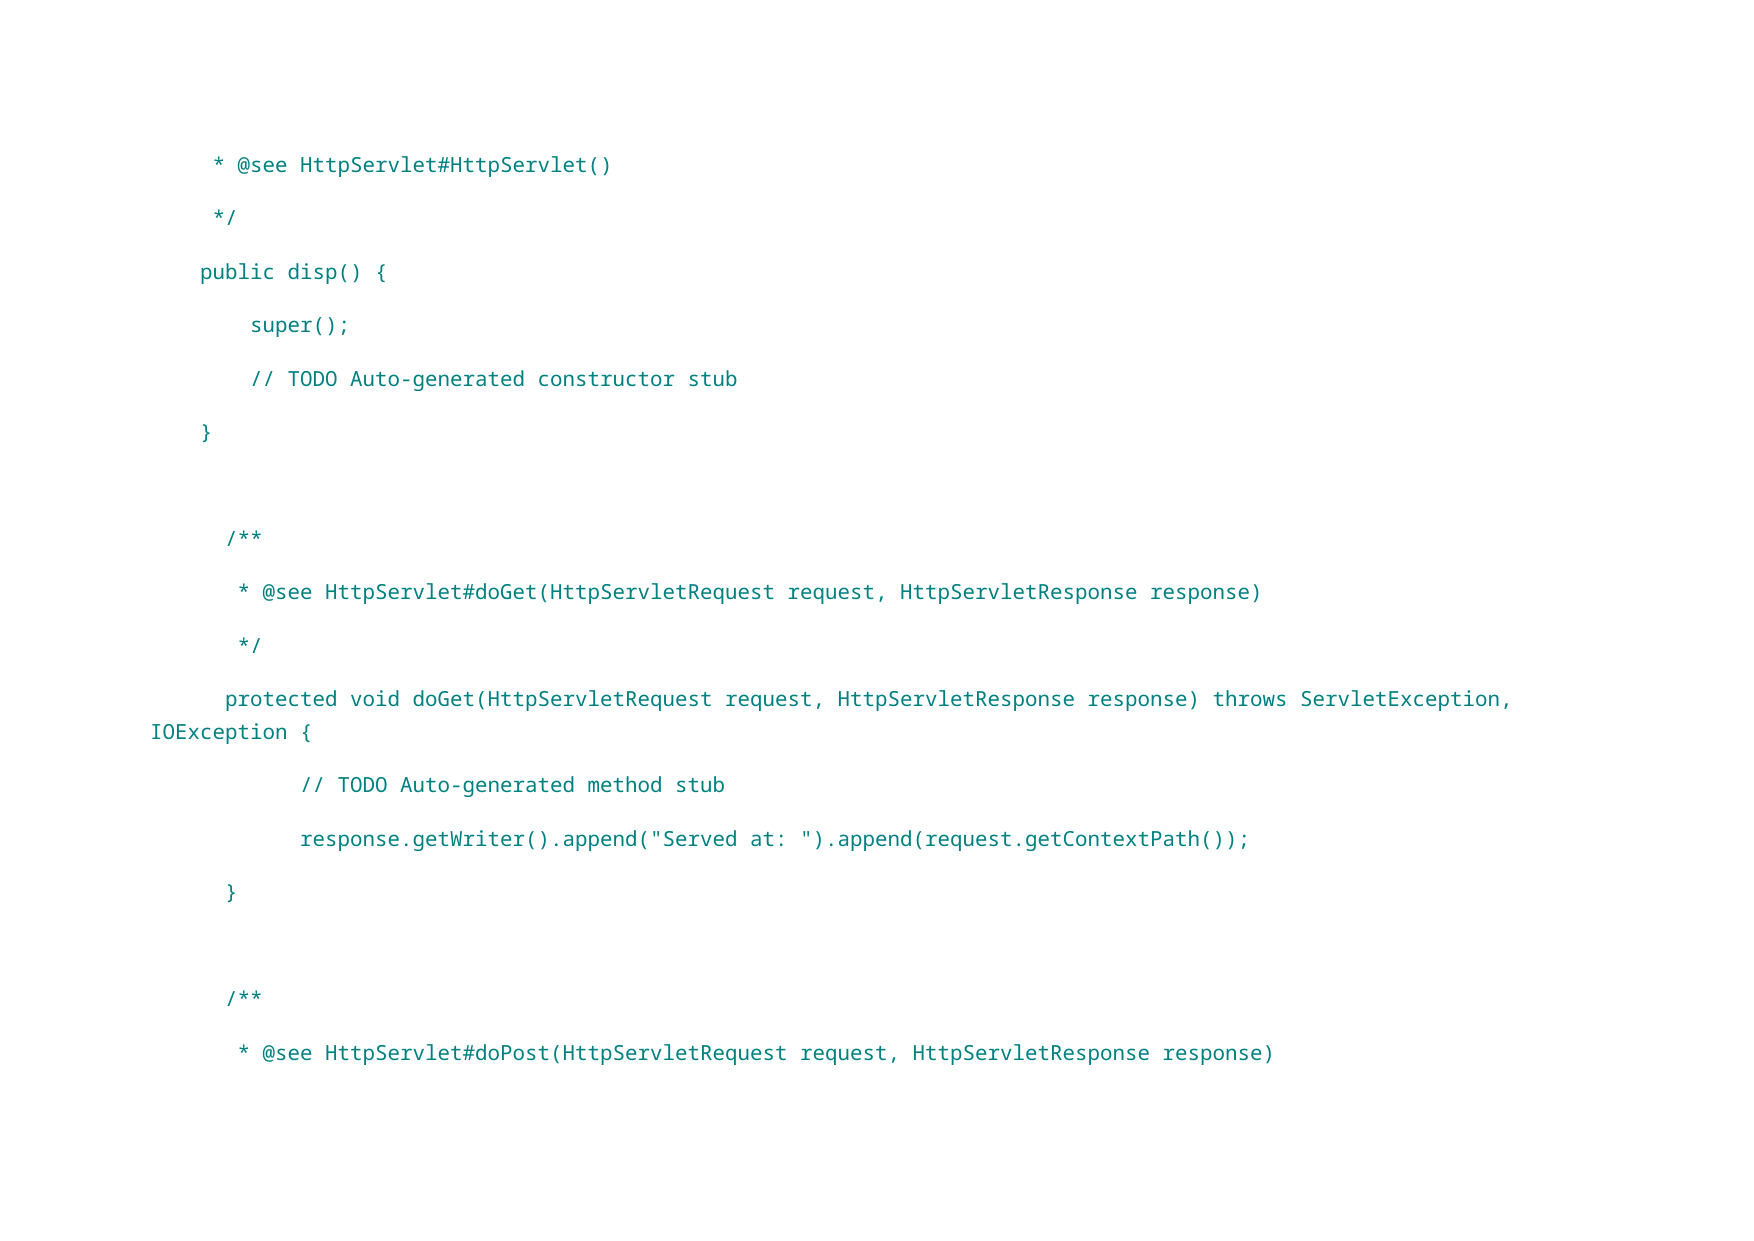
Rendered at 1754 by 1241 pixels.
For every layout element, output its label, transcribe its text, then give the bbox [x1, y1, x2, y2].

text // TODO Auto-generated constructor stub [150, 364, 1604, 392]
text super(); [150, 310, 1604, 339]
text public disp() { [150, 257, 1604, 285]
text * @see HttpServlet#HttpServlet() [150, 150, 1604, 178]
text // TODO Auto-generated method stub [150, 770, 1604, 799]
text * @see HttpServlet#doPost(HttpServletRequest request, HttpServletResponse response) [150, 1038, 1604, 1066]
text /** [150, 524, 1604, 552]
text */ [150, 631, 1604, 659]
text response.getWriter().append("Served at: ").append(request.getContextPath()); [150, 824, 1604, 852]
text protected void doGet(HttpServletRequest request, HttpServletResponse response) throws ServletException, IOException { [150, 684, 1604, 745]
text /** [150, 984, 1604, 1013]
text } [150, 877, 1604, 906]
text } [150, 417, 1604, 446]
text */ [150, 203, 1604, 232]
text * @see HttpServlet#doGet(HttpServletRequest request, HttpServletResponse response) [150, 577, 1604, 606]
